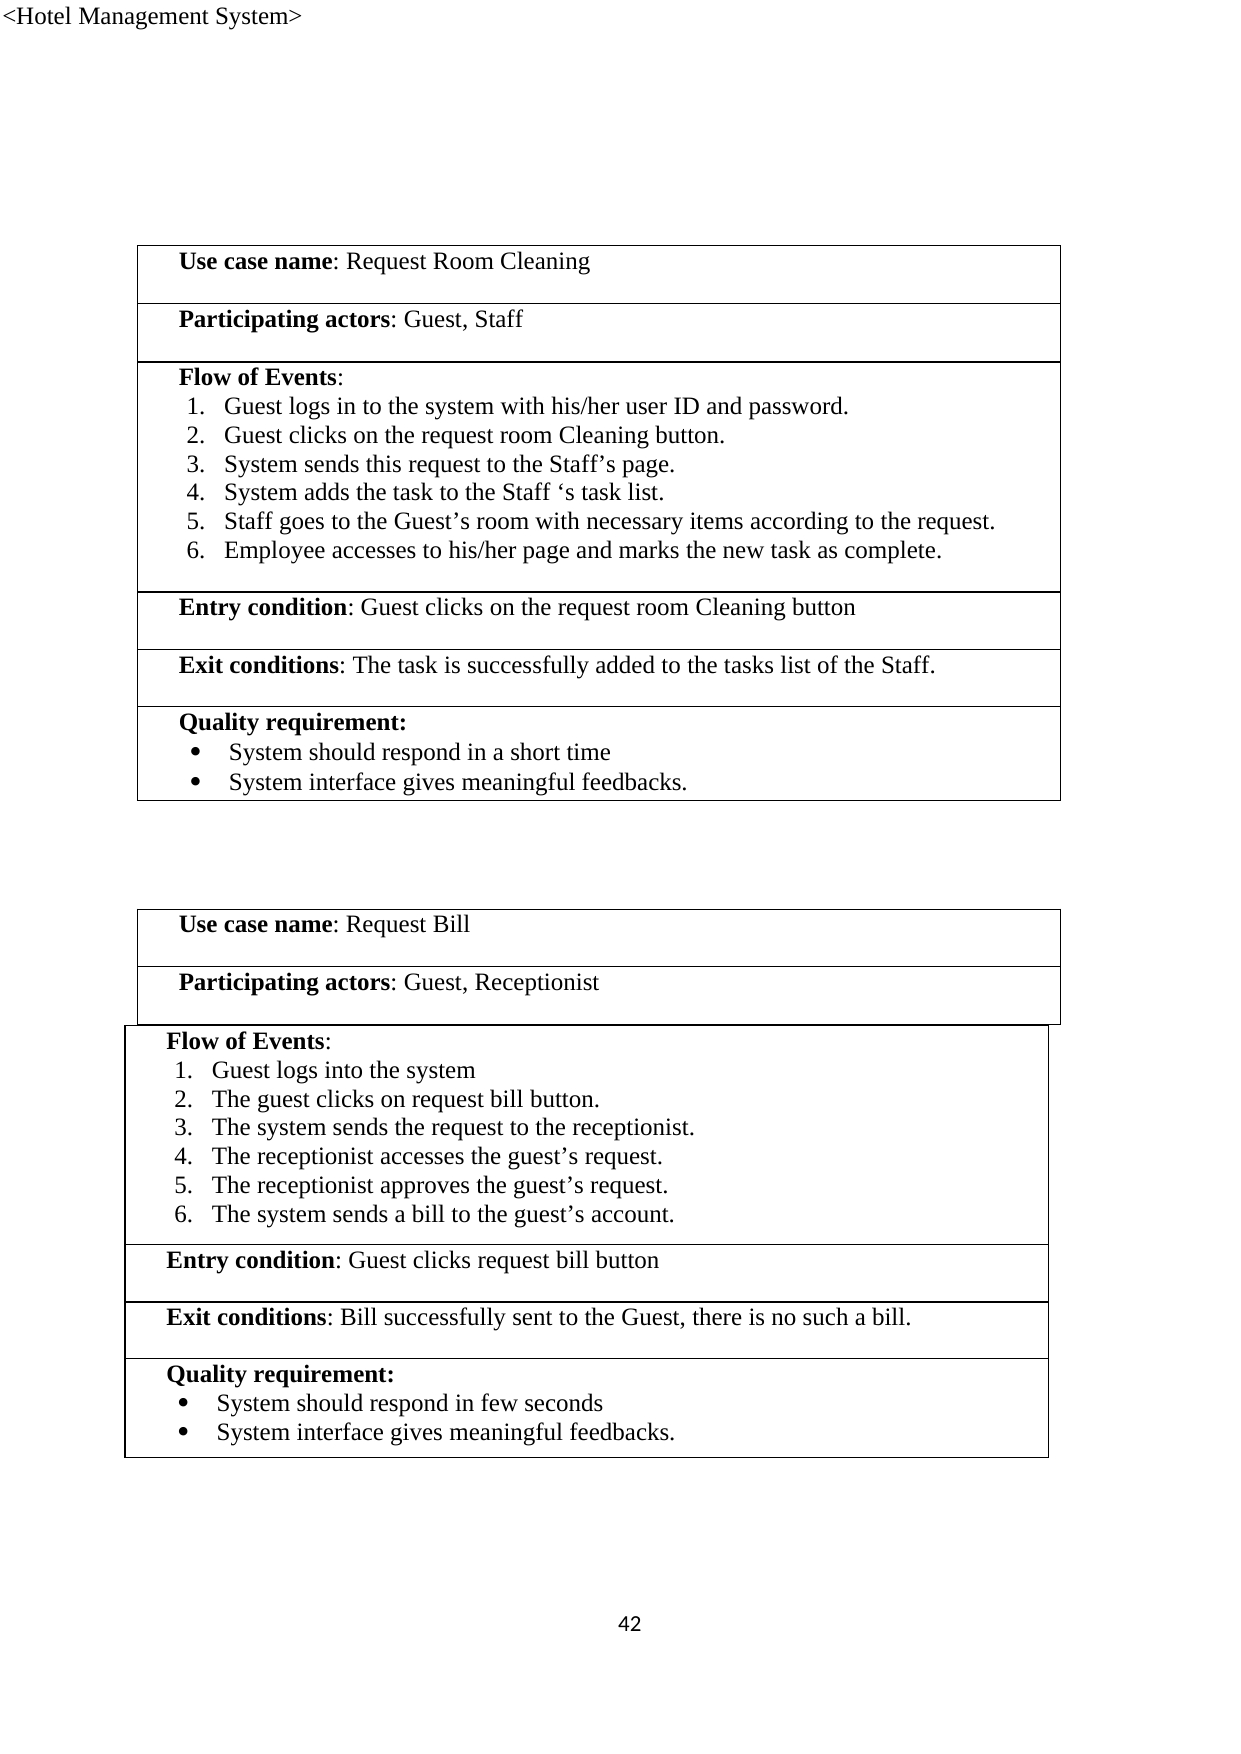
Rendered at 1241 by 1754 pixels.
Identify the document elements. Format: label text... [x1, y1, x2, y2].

table_cell Quality requirement: System should respond in few seconds System interface gives meaningful feedbacks. [126, 1359, 1048, 1457]
table_cell Flow of Events: Guest logs in to the system with his/her user ID and password. Guest clicks on the request room Cleaning button. System sends this request to the Staff’s page. System adds the task to the Staff ‘s task list. Staff goes to the Guest’s room with necessary items according to the request. Employee accesses to his/her page and marks the new task as complete. [138, 363, 1060, 591]
table_cell Entry condition: Guest clicks request bill button [126, 1245, 1048, 1301]
table_cell Quality requirement: System should respond in a short time System interface gives meaningful feedbacks. [138, 707, 1060, 800]
table_cell Exit conditions: Bill successfully sent to the Guest, there is no such a bill. [126, 1303, 1048, 1358]
table_cell Exit conditions: The task is successfully added to the tasks list of the Staff. [138, 650, 1060, 706]
table_cell Participating actors: Guest, Staff [138, 304, 1060, 361]
table_header Flow of Events: Guest logs into the system The guest clicks on request bill button. The system sends the request to the receptionist. The receptionist accesses the guest’s request. The receptionist approves the guest’s request. The system sends a bill to the guest’s account. [126, 1026, 1048, 1244]
table_header Use case name: Request Bill [138, 910, 1060, 966]
table_header Use case name: Request Room Cleaning [138, 246, 1060, 302]
table_cell Entry condition: Guest clicks on the request room Cleaning button [138, 593, 1060, 649]
table_cell Participating actors: Guest, Receptionist [138, 967, 1060, 1024]
